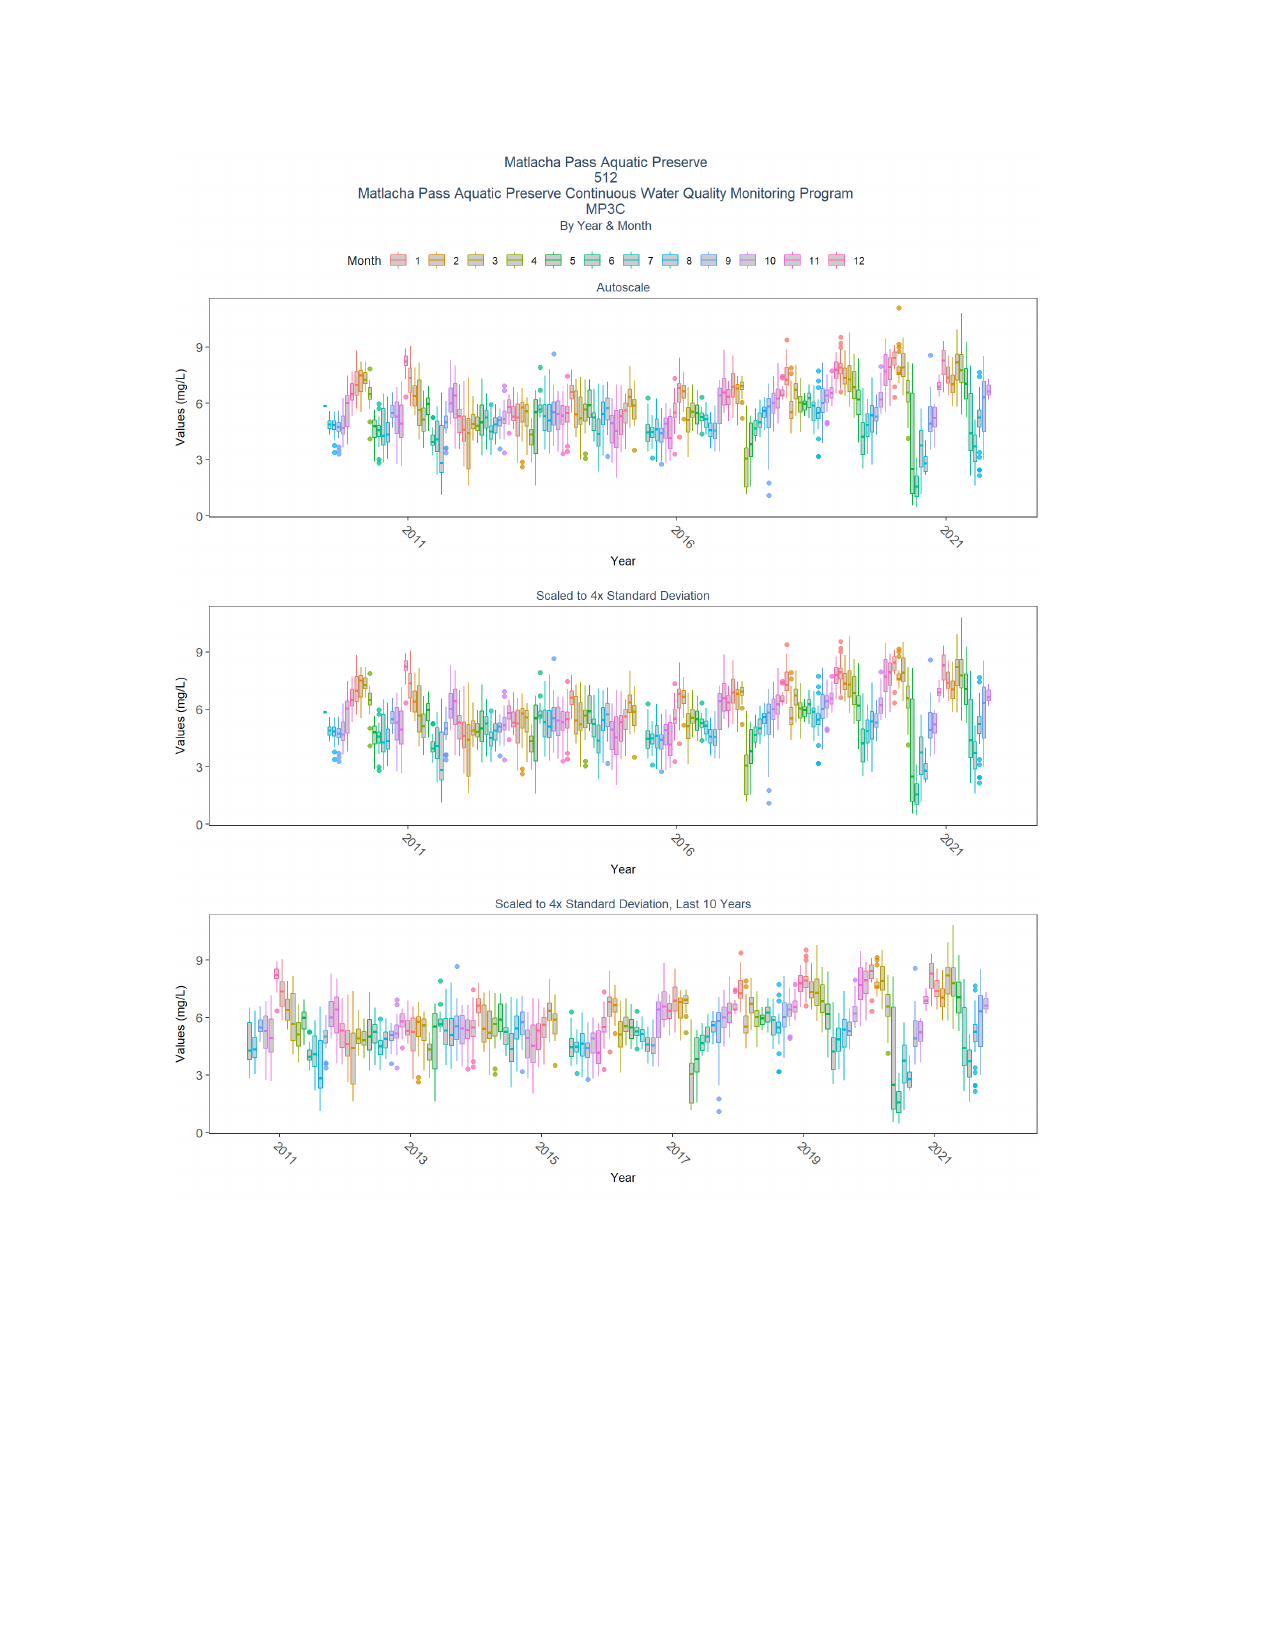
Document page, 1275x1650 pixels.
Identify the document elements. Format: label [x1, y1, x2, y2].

picture [168, 150, 1044, 1200]
